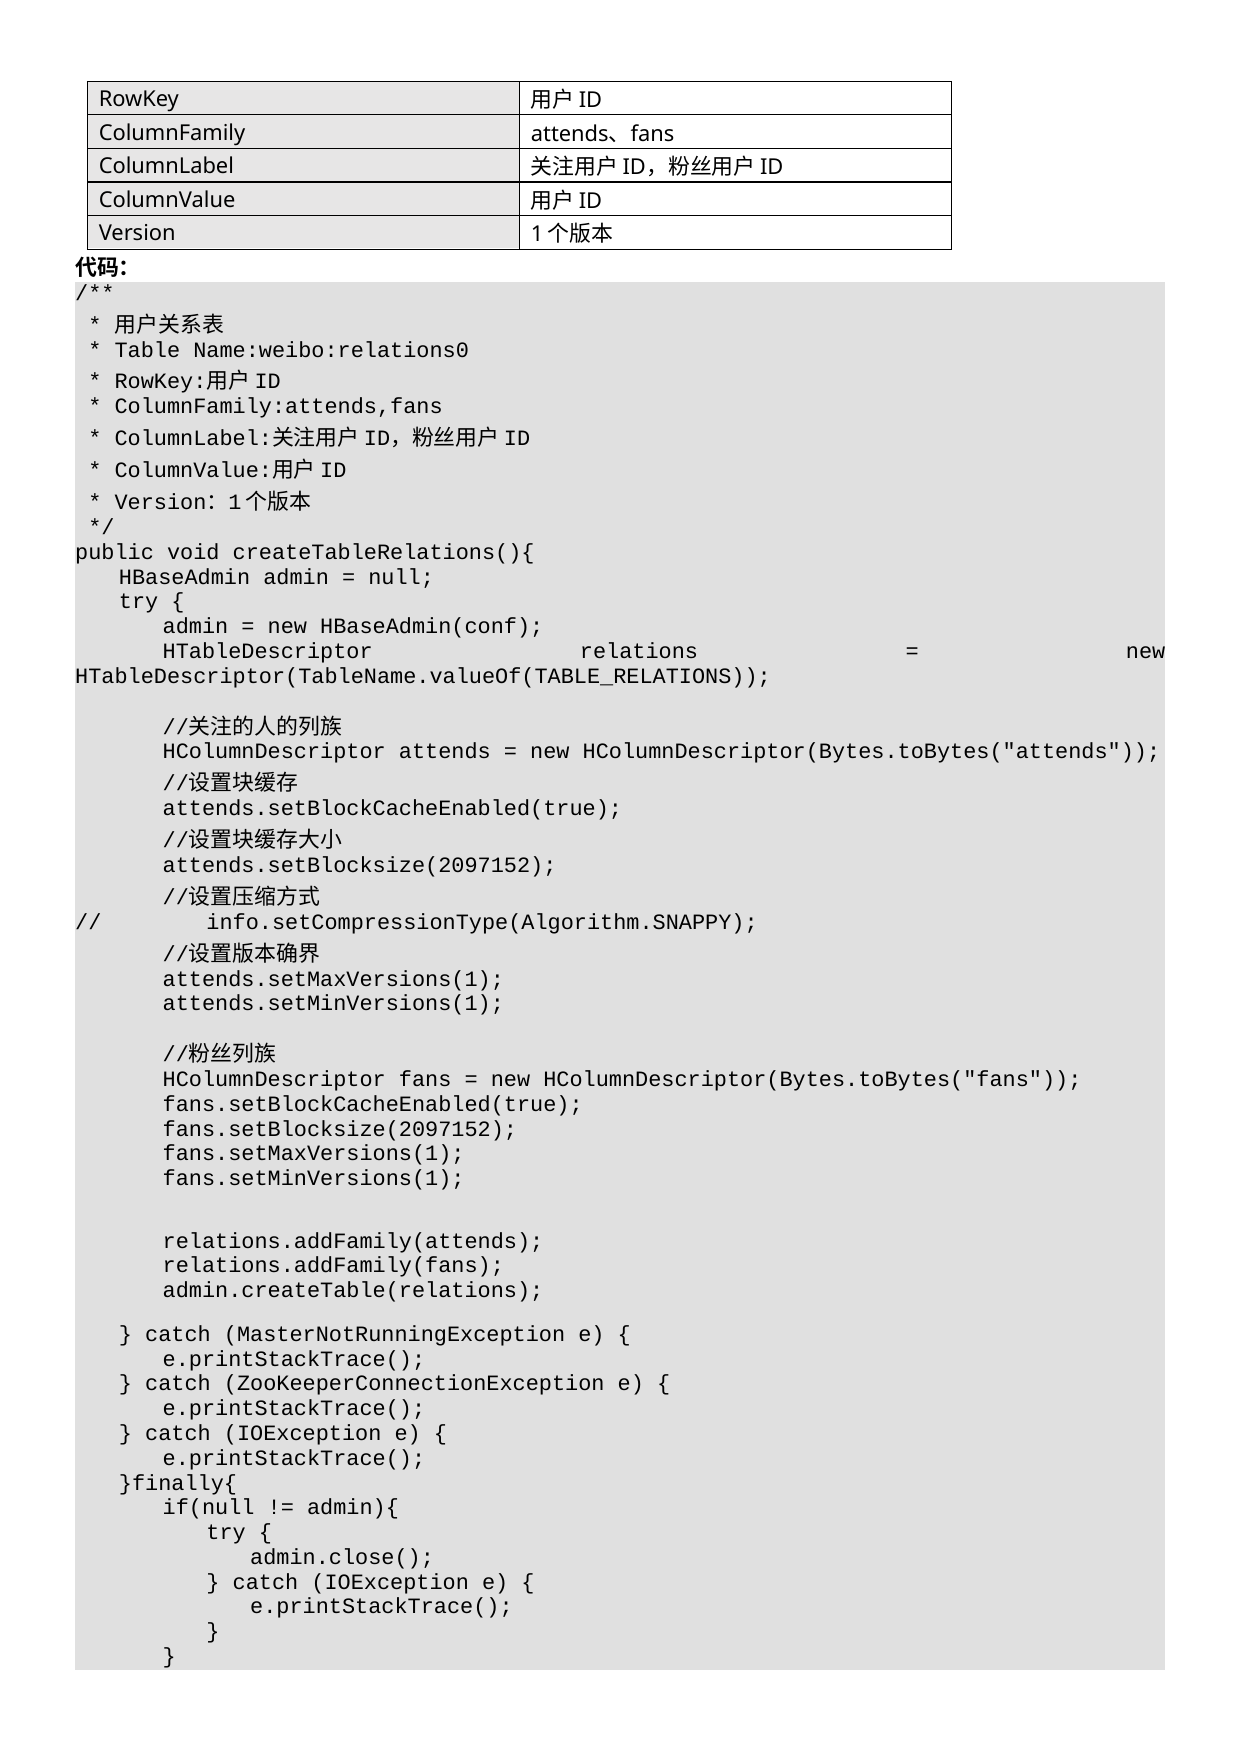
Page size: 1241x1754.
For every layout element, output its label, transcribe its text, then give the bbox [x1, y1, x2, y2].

text admin = new HBaseAdmin(conf); [75, 615, 1165, 640]
table_cell RowKey [88, 82, 519, 114]
table_cell ColumnLabel [88, 149, 519, 181]
text } catch (MasterNotRunningException e) { [75, 1323, 1165, 1348]
text * Version：1个版本 [75, 484, 1165, 516]
text if(null != admin){ [75, 1497, 1165, 1521]
text //粉丝列族 [75, 1036, 1165, 1068]
text } [75, 1621, 1165, 1645]
text attends.setBlockCacheEnabled(true); [75, 797, 1165, 822]
text //设置块缓存 [75, 765, 1165, 797]
text * ColumnFamily:attends,fans [75, 396, 1165, 420]
text } [75, 1645, 1165, 1670]
text attends.setBlocksize(2097152); [75, 854, 1165, 879]
text //设置块缓存大小 [75, 822, 1165, 854]
text } catch (IOException e) { [75, 1422, 1165, 1447]
text fans.setMinVersions(1); [75, 1167, 1165, 1192]
table_cell 关注用户ID，粉丝用户ID [520, 149, 951, 181]
text admin.close(); [75, 1546, 1165, 1571]
text */ [75, 516, 1165, 541]
text fans.setMaxVersions(1); [75, 1142, 1165, 1167]
text /** [75, 282, 1165, 307]
text //关注的人的列族 [75, 709, 1165, 741]
table_cell ColumnValue [88, 183, 519, 215]
text * 用户关系表 [75, 307, 1165, 339]
text } catch (IOException e) { [75, 1571, 1165, 1596]
text HTableDescriptor relations = new HTableDescriptor(TableName.valueOf(TABLE_RELATIONS)); [75, 640, 1165, 690]
text fans.setBlocksize(2097152); [75, 1118, 1165, 1142]
text attends.setMinVersions(1); [75, 992, 1165, 1017]
text }finally{ [75, 1472, 1165, 1497]
table_cell Version [88, 216, 519, 248]
table_cell attends、fans [520, 115, 951, 148]
text public void createTableRelations(){ [75, 541, 1165, 566]
text e.printStackTrace(); [75, 1348, 1165, 1373]
table_cell 1个版本 [520, 216, 951, 248]
text e.printStackTrace(); [75, 1447, 1165, 1472]
text e.printStackTrace(); [75, 1397, 1165, 1422]
table_cell 用户ID [520, 183, 951, 215]
text relations.addFamily(fans); [75, 1254, 1165, 1279]
text relations.addFamily(attends); [75, 1230, 1165, 1254]
text * RowKey:用户ID [75, 363, 1165, 396]
text try { [75, 1521, 1165, 1546]
text admin.createTable(relations); [75, 1279, 1165, 1304]
text * Table Name:weibo:relations0 [75, 339, 1165, 363]
text // info.setCompressionType(Algorithm.SNAPPY); [75, 911, 1165, 936]
text //设置版本确界 [75, 936, 1165, 968]
text * ColumnValue:用户ID [75, 452, 1165, 484]
table_cell 用户ID [520, 82, 951, 114]
text } catch (ZooKeeperConnectionException e) { [75, 1373, 1165, 1397]
text attends.setMaxVersions(1); [75, 968, 1165, 992]
text 代码： [75, 249, 1165, 282]
text e.printStackTrace(); [75, 1596, 1165, 1621]
text fans.setBlockCacheEnabled(true); [75, 1093, 1165, 1118]
text HColumnDescriptor fans = new HColumnDescriptor(Bytes.toBytes("fans")); [75, 1068, 1165, 1093]
text HBaseAdmin admin = null; [75, 566, 1165, 591]
text try { [75, 591, 1165, 615]
table_cell ColumnFamily [88, 115, 519, 148]
text * ColumnLabel:关注用户ID，粉丝用户ID [75, 420, 1165, 452]
text HColumnDescriptor attends = new HColumnDescriptor(Bytes.toBytes("attends")); [75, 741, 1165, 765]
text //设置压缩方式 [75, 879, 1165, 911]
